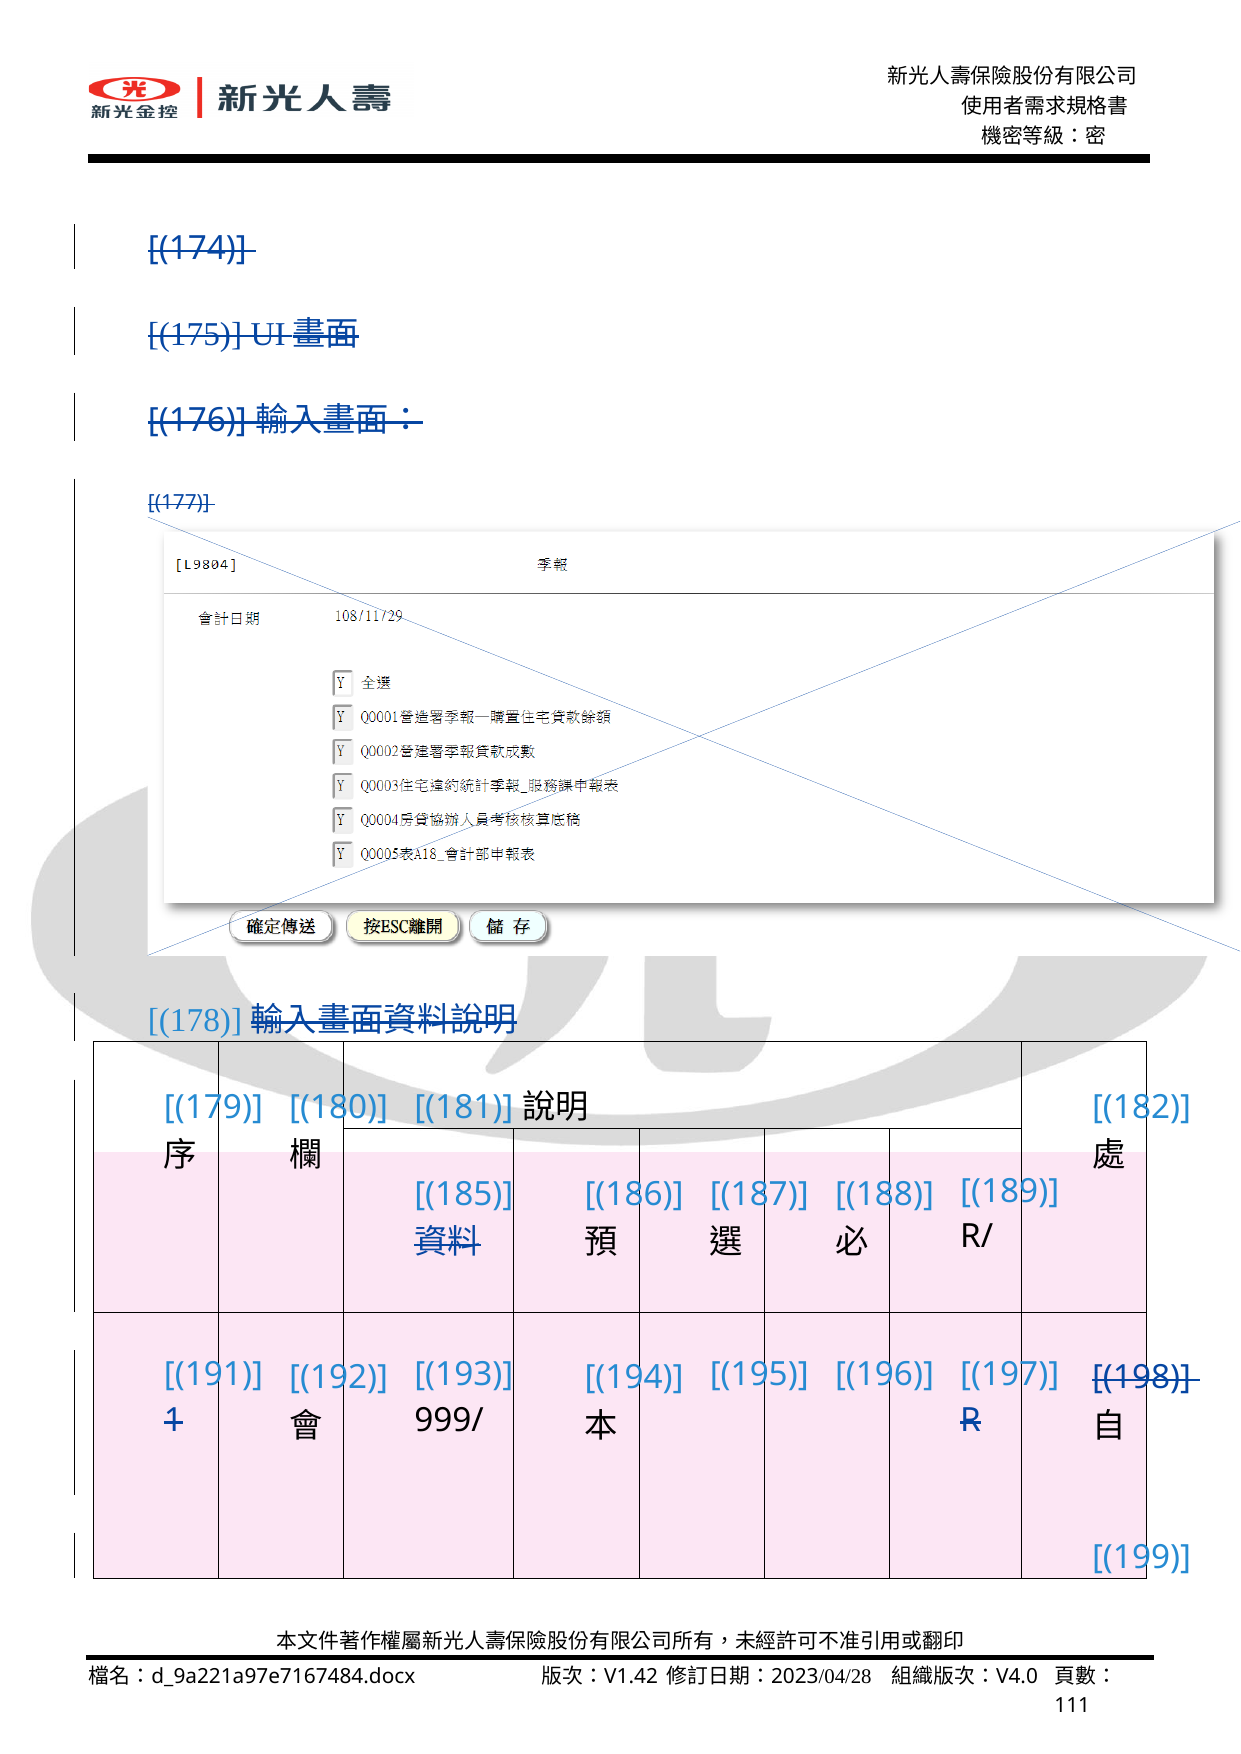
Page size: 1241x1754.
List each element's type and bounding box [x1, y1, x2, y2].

picture [890, 1129, 1021, 1152]
table_header [344, 1042, 1021, 1128]
picture [702, 522, 1241, 951]
table_header [1022, 1042, 1146, 1312]
picture [88, 61, 414, 118]
table_header [219, 1042, 343, 1312]
picture [514, 1129, 639, 1152]
picture [344, 1129, 513, 1152]
table_header [94, 1042, 218, 1312]
picture [151, 517, 1241, 735]
picture [640, 1129, 764, 1152]
picture [765, 1129, 889, 1152]
picture [25, 518, 1241, 1152]
